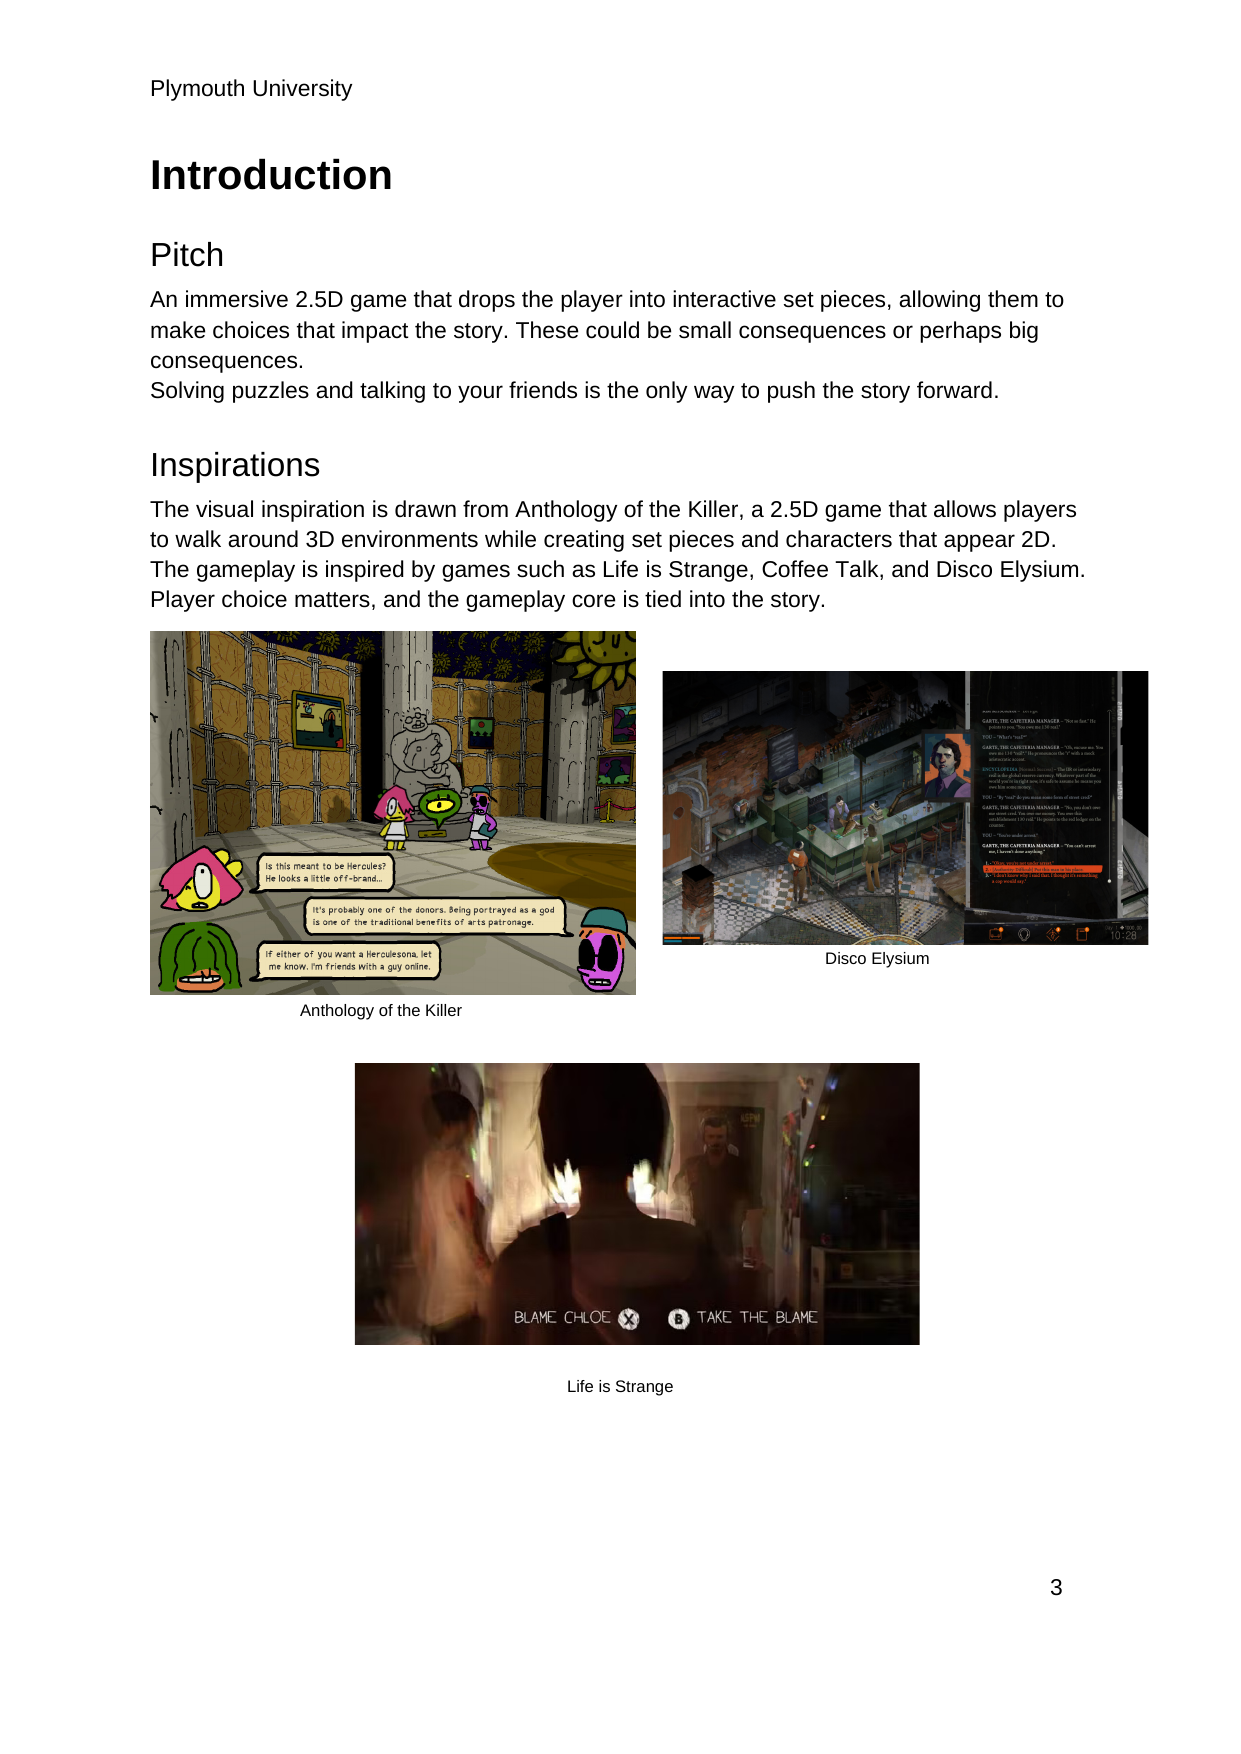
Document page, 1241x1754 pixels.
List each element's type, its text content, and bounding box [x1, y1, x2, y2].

text The visual inspiration is drawn from Anthology of the Killer, a 2.5D game that allows players to walk around 3D environments while creating set pieces and characters that appear 2D. The gameplay is inspired by games such as Life is Strange, Coffee Talk, and Disco Elysium. Player choice matters, and the gameplay core is tied into the story. [150, 496, 1090, 613]
subtitle Introduction [150, 150, 1090, 198]
text An immersive 2.5D game that drops the player into interactive set pieces, allowing them to make choices that impact the story. These could be small consequences or perhaps big consequences. [150, 286, 1090, 373]
subtitle Pitch [150, 235, 1090, 274]
text Solving puzzles and talking to your friends is the only way to push the story forward. [150, 377, 1090, 403]
text Disco Elysium [636, 949, 1090, 968]
picture [662, 671, 1149, 945]
picture [150, 631, 636, 995]
picture [354, 1063, 920, 1345]
subtitle Inspirations [150, 445, 1090, 483]
text Anthology of the Killer [225, 1001, 1090, 1020]
text Life is Strange [150, 1377, 1090, 1396]
